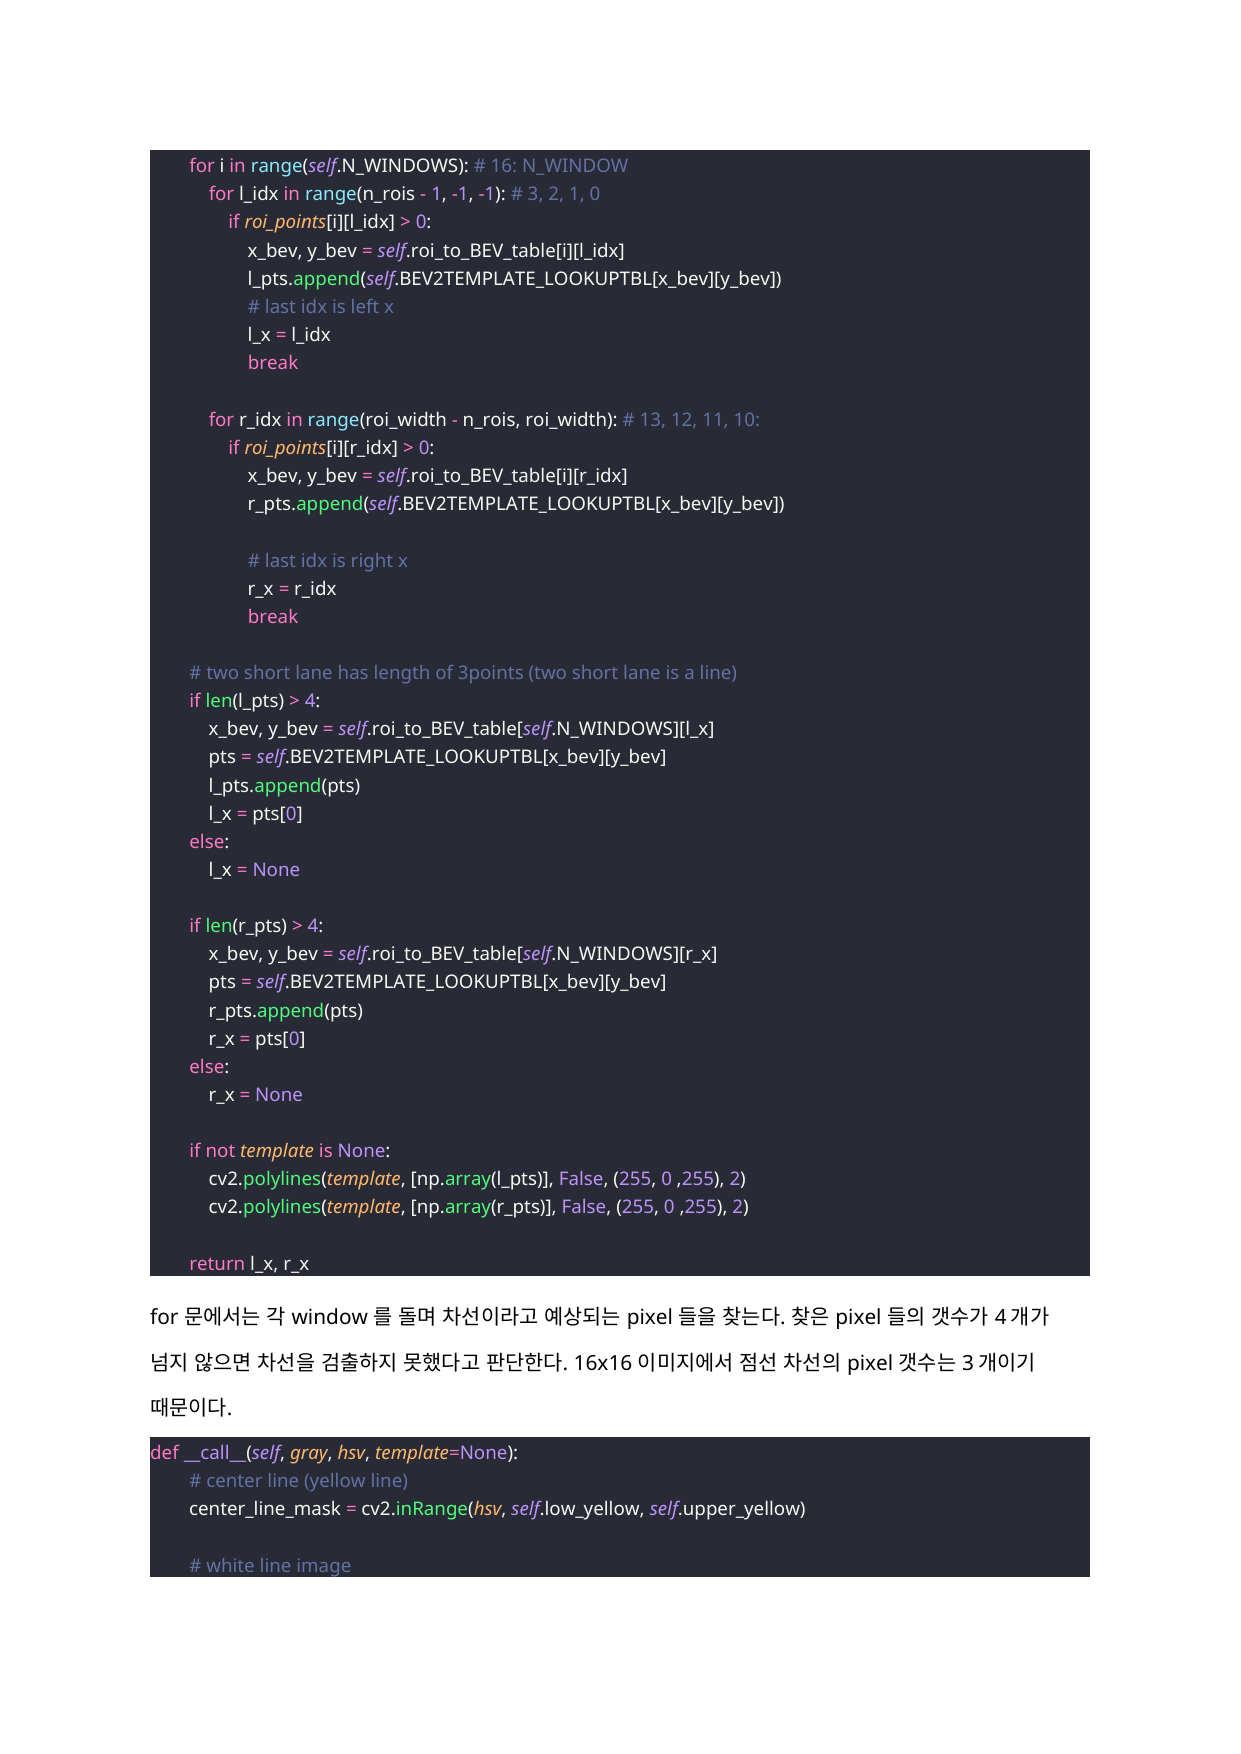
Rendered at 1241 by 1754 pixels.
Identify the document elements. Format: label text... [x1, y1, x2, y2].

text else: [150, 1051, 1090, 1079]
text r_x = pts[0] [150, 1022, 1090, 1051]
text if not template is None: [150, 1135, 1090, 1163]
text # two short lane has length of 3points (two short lane is a line) [150, 657, 1090, 685]
text for l_idx in range(n_rois - 1, -1, -1): # 3, 2, 1, 0 [150, 178, 1090, 206]
text # center line (yellow line) [150, 1465, 1090, 1493]
text r_pts.append(self.BEV2TEMPLATE_LOOKUPTBL[x_bev][y_bev]) [150, 488, 1090, 516]
text if len(l_pts) > 4: [150, 685, 1090, 713]
text break [150, 347, 1090, 375]
text x_bev, y_bev = self.roi_to_BEV_table[self.N_WINDOWS][r_x] [150, 938, 1090, 966]
text l_x = None [150, 854, 1090, 882]
text l_pts.append(pts) [150, 769, 1090, 797]
text cv2.polylines(template, [np.array(l_pts)], False, (255, 0 ,255), 2) [150, 1163, 1090, 1191]
text l_pts.append(self.BEV2TEMPLATE_LOOKUPTBL[x_bev][y_bev]) [150, 262, 1090, 291]
text def __call__(self, gray, hsv, template=None): [150, 1437, 1090, 1465]
text center_line_mask = cv2.inRange(hsv, self.low_yellow, self.upper_yellow) [150, 1493, 1090, 1521]
text # last idx is left x [150, 291, 1090, 319]
text x_bev, y_bev = self.roi_to_BEV_table[self.N_WINDOWS][l_x] [150, 713, 1090, 741]
text pts = self.BEV2TEMPLATE_LOOKUPTBL[x_bev][y_bev] [150, 966, 1090, 994]
text # white line image [150, 1549, 1090, 1577]
text if roi_points[i][l_idx] > 0: [150, 206, 1090, 234]
text x_bev, y_bev = self.roi_to_BEV_table[i][r_idx] [150, 460, 1090, 488]
text pts = self.BEV2TEMPLATE_LOOKUPTBL[x_bev][y_bev] [150, 741, 1090, 769]
text # last idx is right x [150, 544, 1090, 572]
text if len(r_pts) > 4: [150, 910, 1090, 938]
text return l_x, r_x [150, 1247, 1090, 1276]
text cv2.polylines(template, [np.array(r_pts)], False, (255, 0 ,255), 2) [150, 1191, 1090, 1219]
text x_bev, y_bev = self.roi_to_BEV_table[i][l_idx] [150, 234, 1090, 262]
text for 문에서는 각 window 를 돌며 차선이라고 예상되는 pixel 들을 찾는다. 찾은 pixel 들의 갯수가 4개가 넘지 않으면 차선을 검출하지 못했다고 판단한다. 16x16 이미지에서 점선 차선의 pixel 갯수는 3개이기 때문이다. [150, 1301, 1090, 1422]
text break [150, 601, 1090, 629]
text l_x = l_idx [150, 319, 1090, 347]
text l_x = pts[0] [150, 797, 1090, 826]
text r_pts.append(pts) [150, 994, 1090, 1022]
text for r_idx in range(roi_width - n_rois, roi_width): # 13, 12, 11, 10: [150, 404, 1090, 432]
text if roi_points[i][r_idx] > 0: [150, 432, 1090, 460]
text else: [150, 826, 1090, 854]
text r_x = r_idx [150, 572, 1090, 601]
text r_x = None [150, 1079, 1090, 1107]
text for i in range(self.N_WINDOWS): # 16: N_WINDOW [150, 150, 1090, 178]
